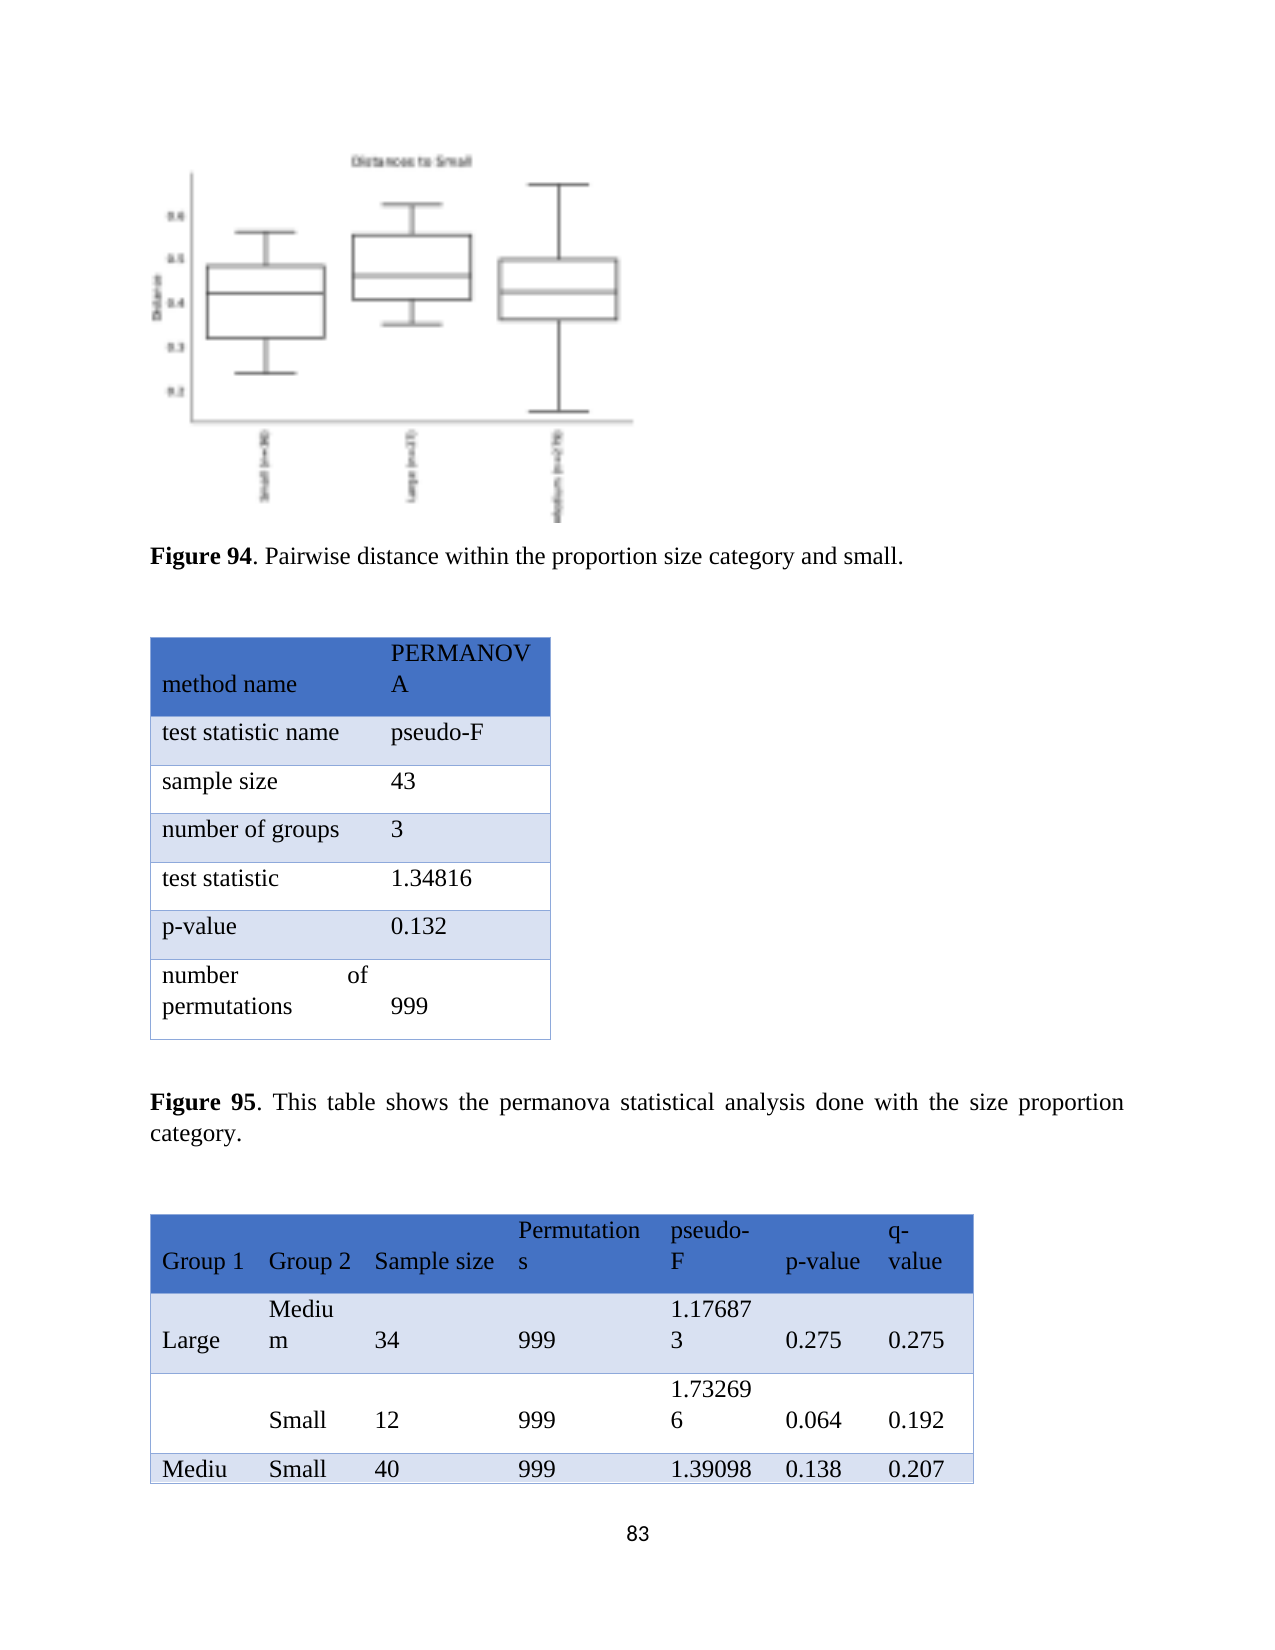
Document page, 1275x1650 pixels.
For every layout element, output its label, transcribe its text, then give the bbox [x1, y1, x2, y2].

table_header p-value [774, 1215, 877, 1293]
table_cell test statistic name [151, 717, 379, 765]
table_cell test statistic [151, 863, 379, 910]
table_cell [151, 1374, 257, 1452]
table_cell 999 [507, 1454, 659, 1482]
table_cell 999 [507, 1374, 659, 1452]
table_cell 1.176873 [659, 1294, 774, 1373]
text Figure 94. Pairwise distance within the proportion size category and small. [150, 541, 1125, 570]
table_cell 999 [379, 960, 550, 1038]
table_cell 3 [379, 814, 550, 862]
table_cell 0.275 [877, 1294, 973, 1373]
table_cell 0.207 [877, 1454, 973, 1482]
table_cell 34 [363, 1294, 507, 1373]
table_cell 0.064 [774, 1374, 877, 1452]
table_cell 1.732696 [659, 1374, 774, 1452]
table_cell 999 [507, 1294, 659, 1373]
table_cell Small [257, 1454, 363, 1482]
table_header PERMANOVA [379, 638, 550, 716]
table_cell 0.275 [774, 1294, 877, 1373]
table_cell 1.390986 [659, 1454, 774, 1482]
table_cell 43 [379, 766, 550, 813]
table_header method name [151, 638, 379, 716]
table_cell p-value [151, 911, 379, 959]
table_cell sample size [151, 766, 379, 813]
table_cell 1.34816 [379, 863, 550, 910]
text Figure 95. This table shows the permanova statistical analysis done with the size proportion category. [150, 1087, 1125, 1147]
table_cell Medium [257, 1294, 363, 1373]
table_header q-value [877, 1215, 973, 1293]
table_cell 40 [363, 1454, 507, 1482]
table_cell Medium [151, 1454, 257, 1482]
table_header Sample size [363, 1215, 507, 1293]
table_header Group 2 [257, 1215, 363, 1293]
table_cell number of permutations [151, 960, 379, 1038]
table_cell number of groups [151, 814, 379, 862]
table_header pseudo-F [659, 1215, 774, 1293]
table_cell Small [257, 1374, 363, 1452]
table_cell 0.132 [379, 911, 550, 959]
table_cell 0.138 [774, 1454, 877, 1482]
table_header Group 1 [151, 1215, 257, 1293]
table_cell pseudo-F [379, 717, 550, 765]
table_cell 0.192 [877, 1374, 973, 1452]
table_cell 12 [363, 1374, 507, 1452]
table_cell Large [151, 1294, 257, 1373]
table_header Permutations [507, 1215, 659, 1293]
